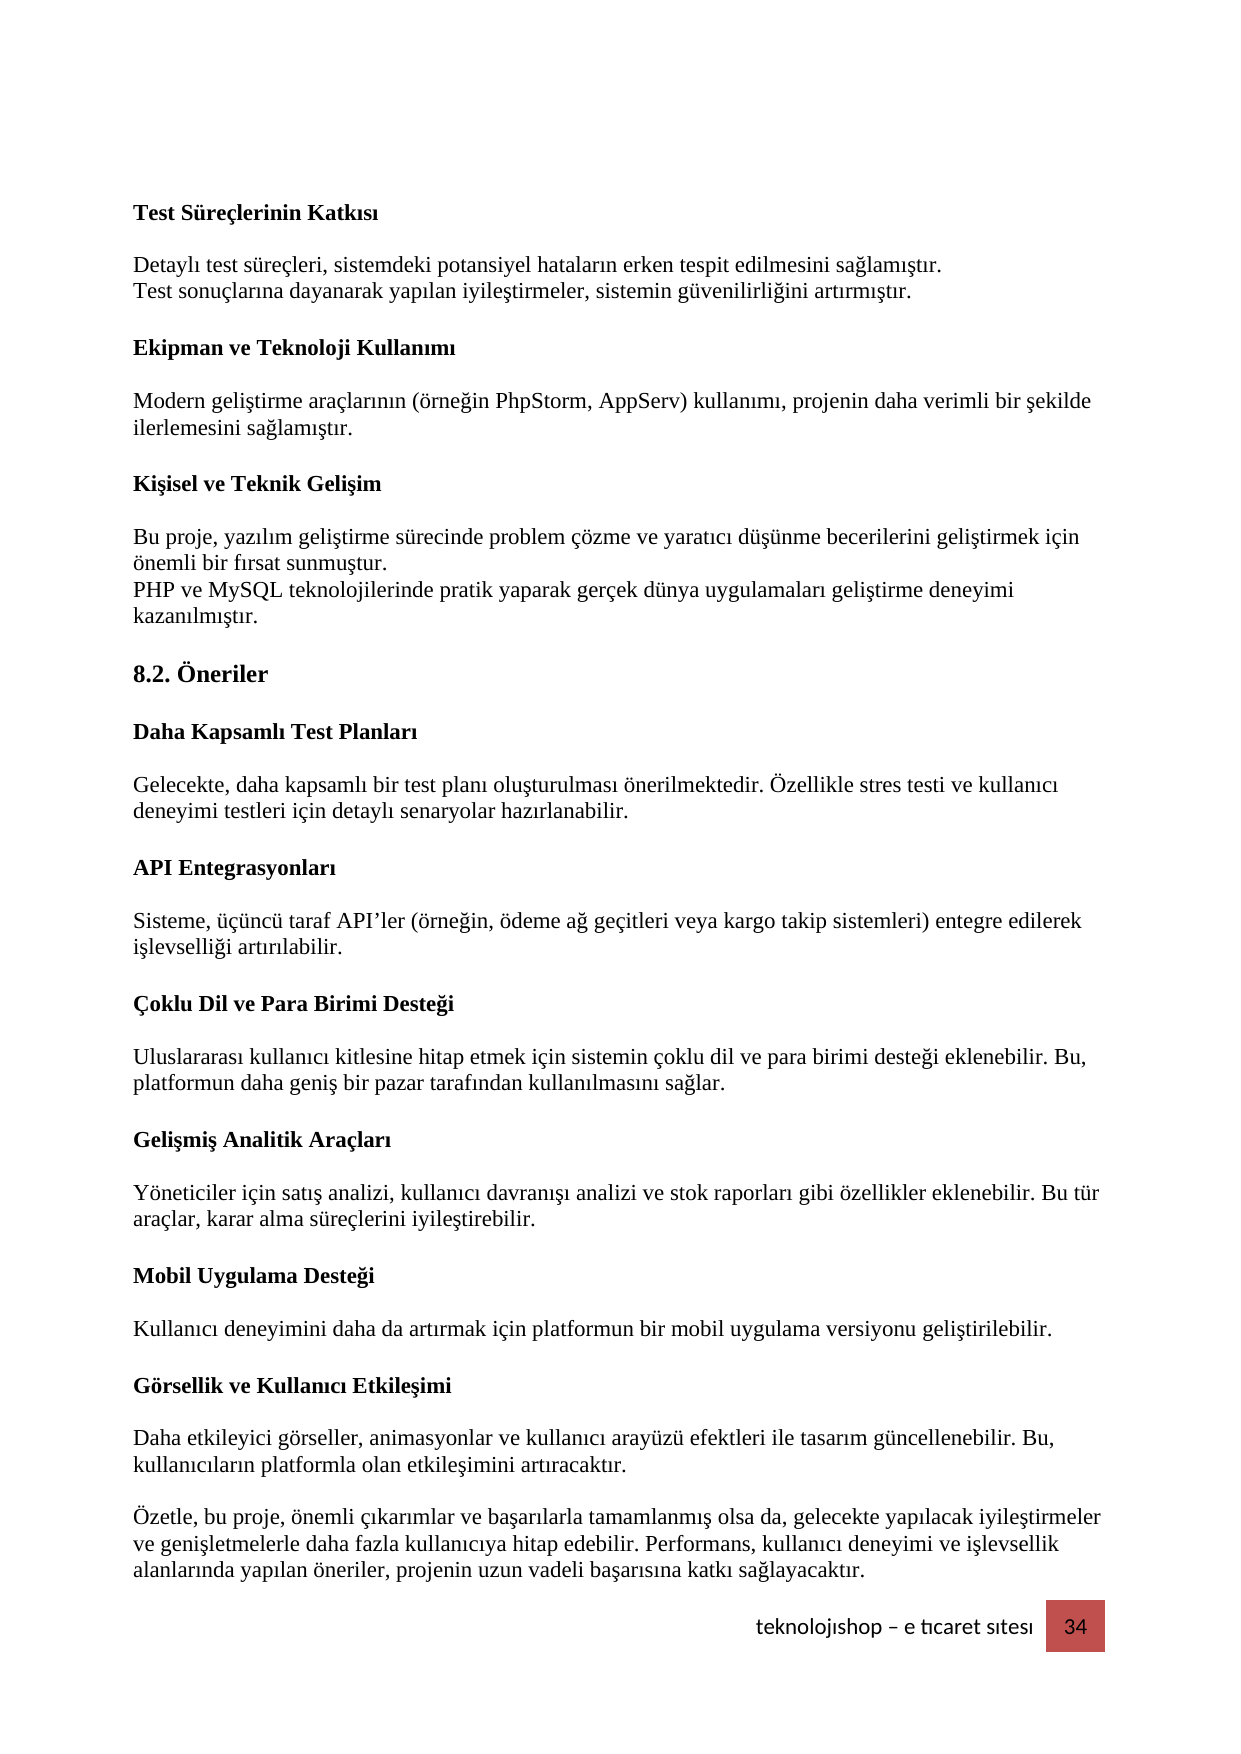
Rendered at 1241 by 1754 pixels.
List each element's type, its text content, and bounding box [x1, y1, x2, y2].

text PHP ve MySQL teknolojilerinde pratik yaparak gerçek dünya uygulamaları geliştirme deneyimi kazanılmıştır. [133, 576, 1105, 628]
text Uluslararası kullanıcı kitlesine hitap etmek için sistemin çoklu dil ve para birimi desteği eklenebilir. Bu, platformun daha geniş bir pazar tarafından kullanılmasını sağlar. [133, 1043, 1105, 1096]
text Sisteme, üçüncü taraf API’ler (örneğin, ödeme ağ geçitleri veya kargo takip sistemleri) entegre edilerek işlevselliği artırılabilir. [133, 907, 1105, 960]
subtitle Çoklu Dil ve Para Birimi Desteği [133, 990, 1105, 1017]
text Test sonuçlarına dayanarak yapılan iyileştirmeler, sistemin güvenilirliğini artırmıştır. [133, 278, 1105, 304]
subtitle Gelişmiş Analitik Araçları [133, 1126, 1105, 1152]
subtitle Test Süreçlerinin Katkısı [133, 198, 1105, 225]
text Yöneticiler için satış analizi, kullanıcı davranışı analizi ve stok raporları gibi özellikler eklenebilir. Bu tür araçlar, karar alma süreçlerini iyileştirebilir. [133, 1179, 1105, 1232]
text Bu proje, yazılım geliştirme sürecinde problem çözme ve yaratıcı düşünme becerilerini geliştirmek için önemli bir fırsat sunmuştur. [133, 523, 1105, 576]
text Özetle, bu proje, önemli çıkarımlar ve başarılarla tamamlanmış olsa da, gelecekte yapılacak iyileştirmeler ve genişletmelerle daha fazla kullanıcıya hitap edebilir. Performans, kullanıcı deneyimi ve işlevsellik alanlarında yapılan öneriler, projenin uzun vadeli başarısına katkı sağlayacaktır. [133, 1503, 1105, 1582]
subtitle Ekipman ve Teknoloji Kullanımı [133, 334, 1105, 361]
text Detaylı test süreçleri, sistemdeki potansiyel hataların erken tespit edilmesini sağlamıştır. [133, 251, 1105, 278]
text Gelecekte, daha kapsamlı bir test planı oluşturulması önerilmektedir. Özellikle stres testi ve kullanıcı deneyimi testleri için detaylı senaryolar hazırlanabilir. [133, 771, 1105, 824]
text Modern geliştirme araçlarının (örneğin PhpStorm, AppServ) kullanımı, projenin daha verimli bir şekilde ilerlemesini sağlamıştır. [133, 387, 1105, 440]
subtitle Daha Kapsamlı Test Planları [133, 718, 1105, 745]
subtitle Mobil Uygulama Desteği [133, 1262, 1105, 1288]
text Kullanıcı deneyimini daha da artırmak için platformun bir mobil uygulama versiyonu geliştirilebilir. [133, 1315, 1105, 1341]
text Daha etkileyici görseller, animasyonlar ve kullanıcı arayüzü efektleri ile tasarım güncellenebilir. Bu, kullanıcıların platformla olan etkileşimini artıracaktır. [133, 1424, 1105, 1477]
subtitle Kişisel ve Teknik Gelişim [133, 470, 1105, 497]
subtitle API Entegrasyonları [133, 854, 1105, 881]
subtitle Görsellik ve Kullanıcı Etkileşimi [133, 1372, 1105, 1398]
subtitle 8.2. Öneriler [133, 659, 1105, 688]
